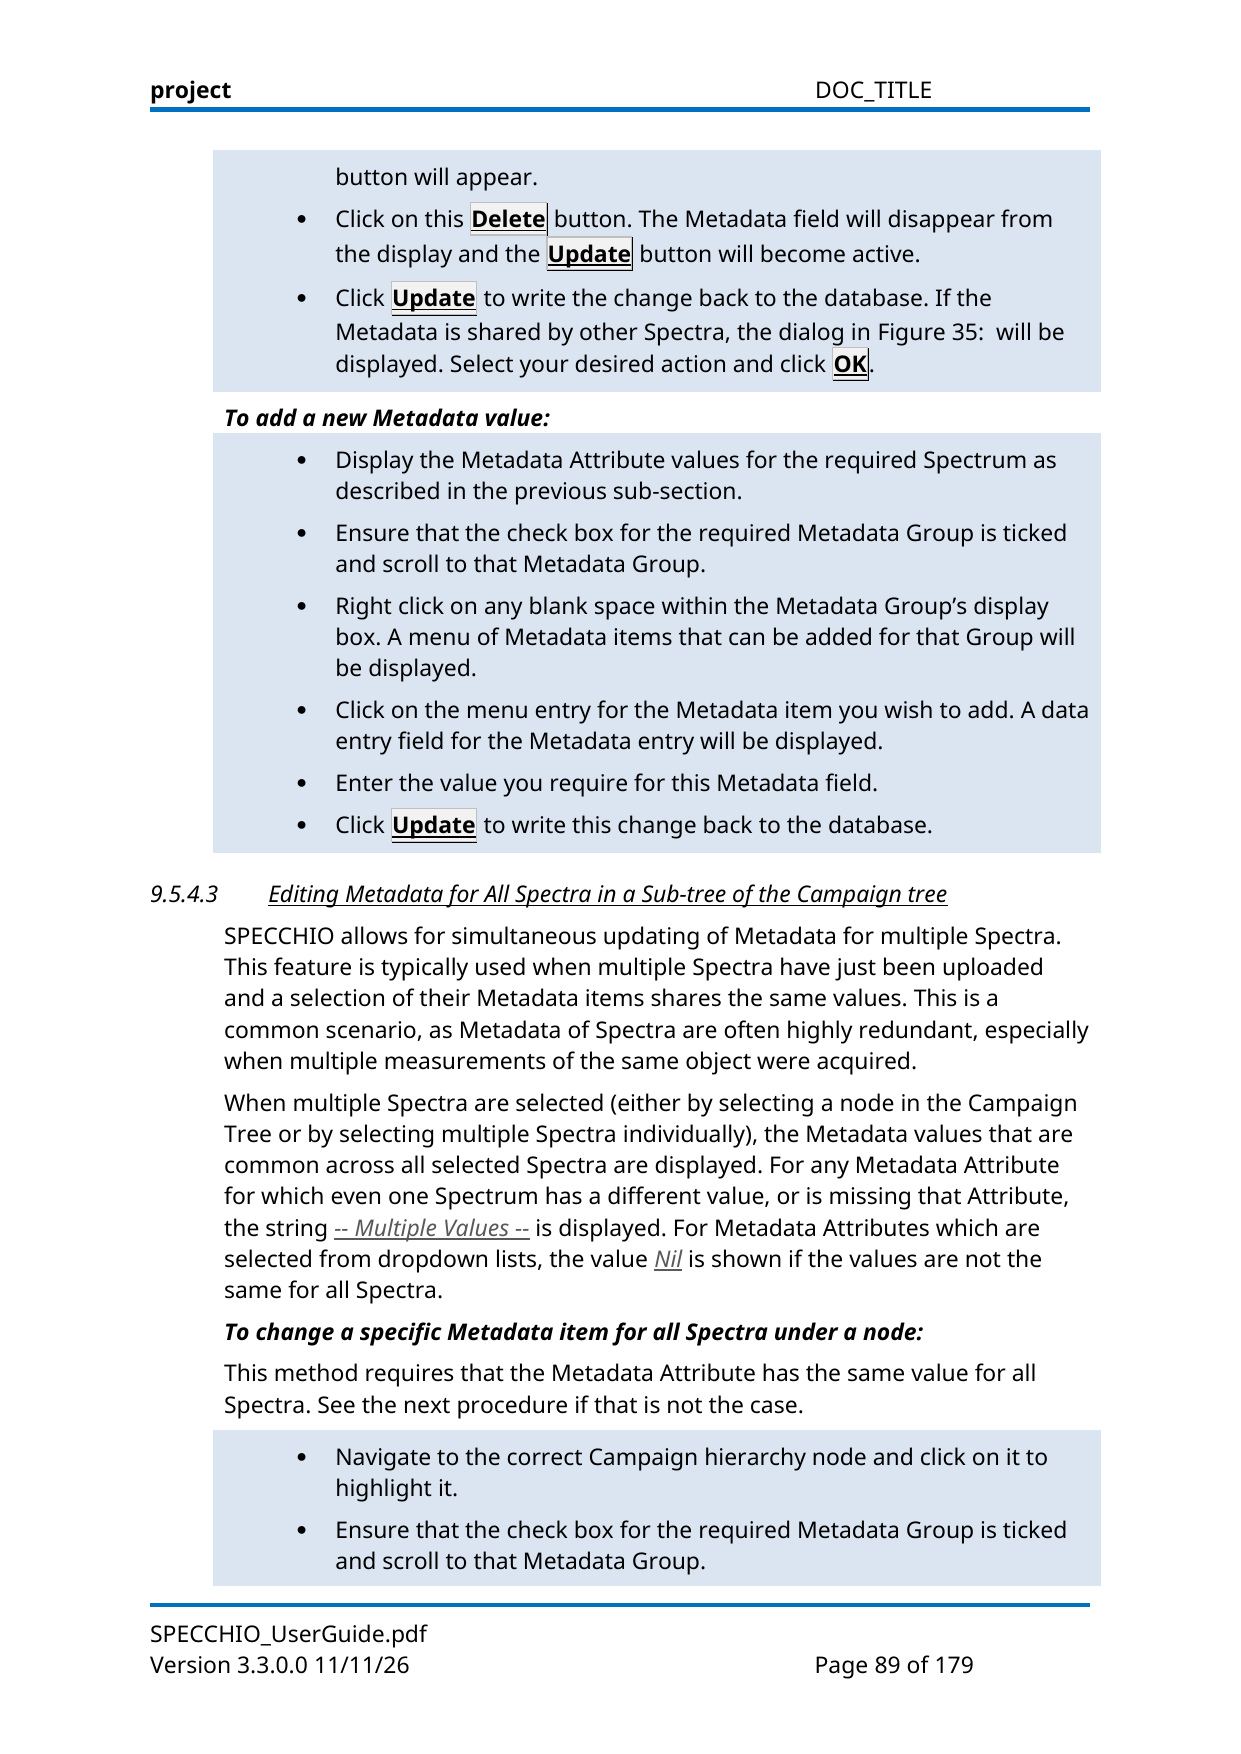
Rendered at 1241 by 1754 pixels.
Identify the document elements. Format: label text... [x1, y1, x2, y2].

text SPECCHIO allows for simultaneous updating of Metadata for multiple Spectra. This feature is typically used when multiple Spectra have just been uploaded and a selection of their Metadata items shares the same values. This is a common scenario, as Metadata of Spectra are often highly redundant, especially when multiple measurements of the same object were acquired. [224, 920, 1090, 1076]
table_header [213, 150, 1101, 392]
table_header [213, 1430, 1101, 1586]
subtitle Editing Metadata for All Spectra in a Sub-tree of the Campaign tree [150, 878, 1090, 909]
subtitle To change a specific Metadata item for all Spectra under a node: [224, 1316, 1090, 1347]
table_header Display the Metadata Attribute values for the required Spectrum as described in the previous sub-section. Ensure that the check box for the required Metadata Group is ticked and scroll to that Metadata Group. Right click on any blank space within the Metadata Group’s display box. A menu of Metadata items that can be added for that Group will be displayed. Click on the menu entry for the Metadata item you wish to add. A data entry field for the Metadata entry will be displayed. Enter the value you require for this Metadata field. Click Update to write this change back to the database. [213, 433, 1101, 853]
subtitle To add a new Metadata value: [224, 402, 1090, 433]
text This method requires that the Metadata Attribute has the same value for all Spectra. See the next procedure if that is not the case. [224, 1357, 1090, 1420]
text When multiple Spectra are selected (either by selecting a node in the Campaign Tree or by selecting multiple Spectra individually), the Metadata values that are common across all selected Spectra are displayed. For any Metadata Attribute for which even one Spectrum has a different value, or is missing that Attribute, the string -- Multiple Values -- is displayed. For Metadata Attributes which are selected from dropdown lists, the value Nil is shown if the values are not the same for all Spectra. [224, 1086, 1090, 1305]
